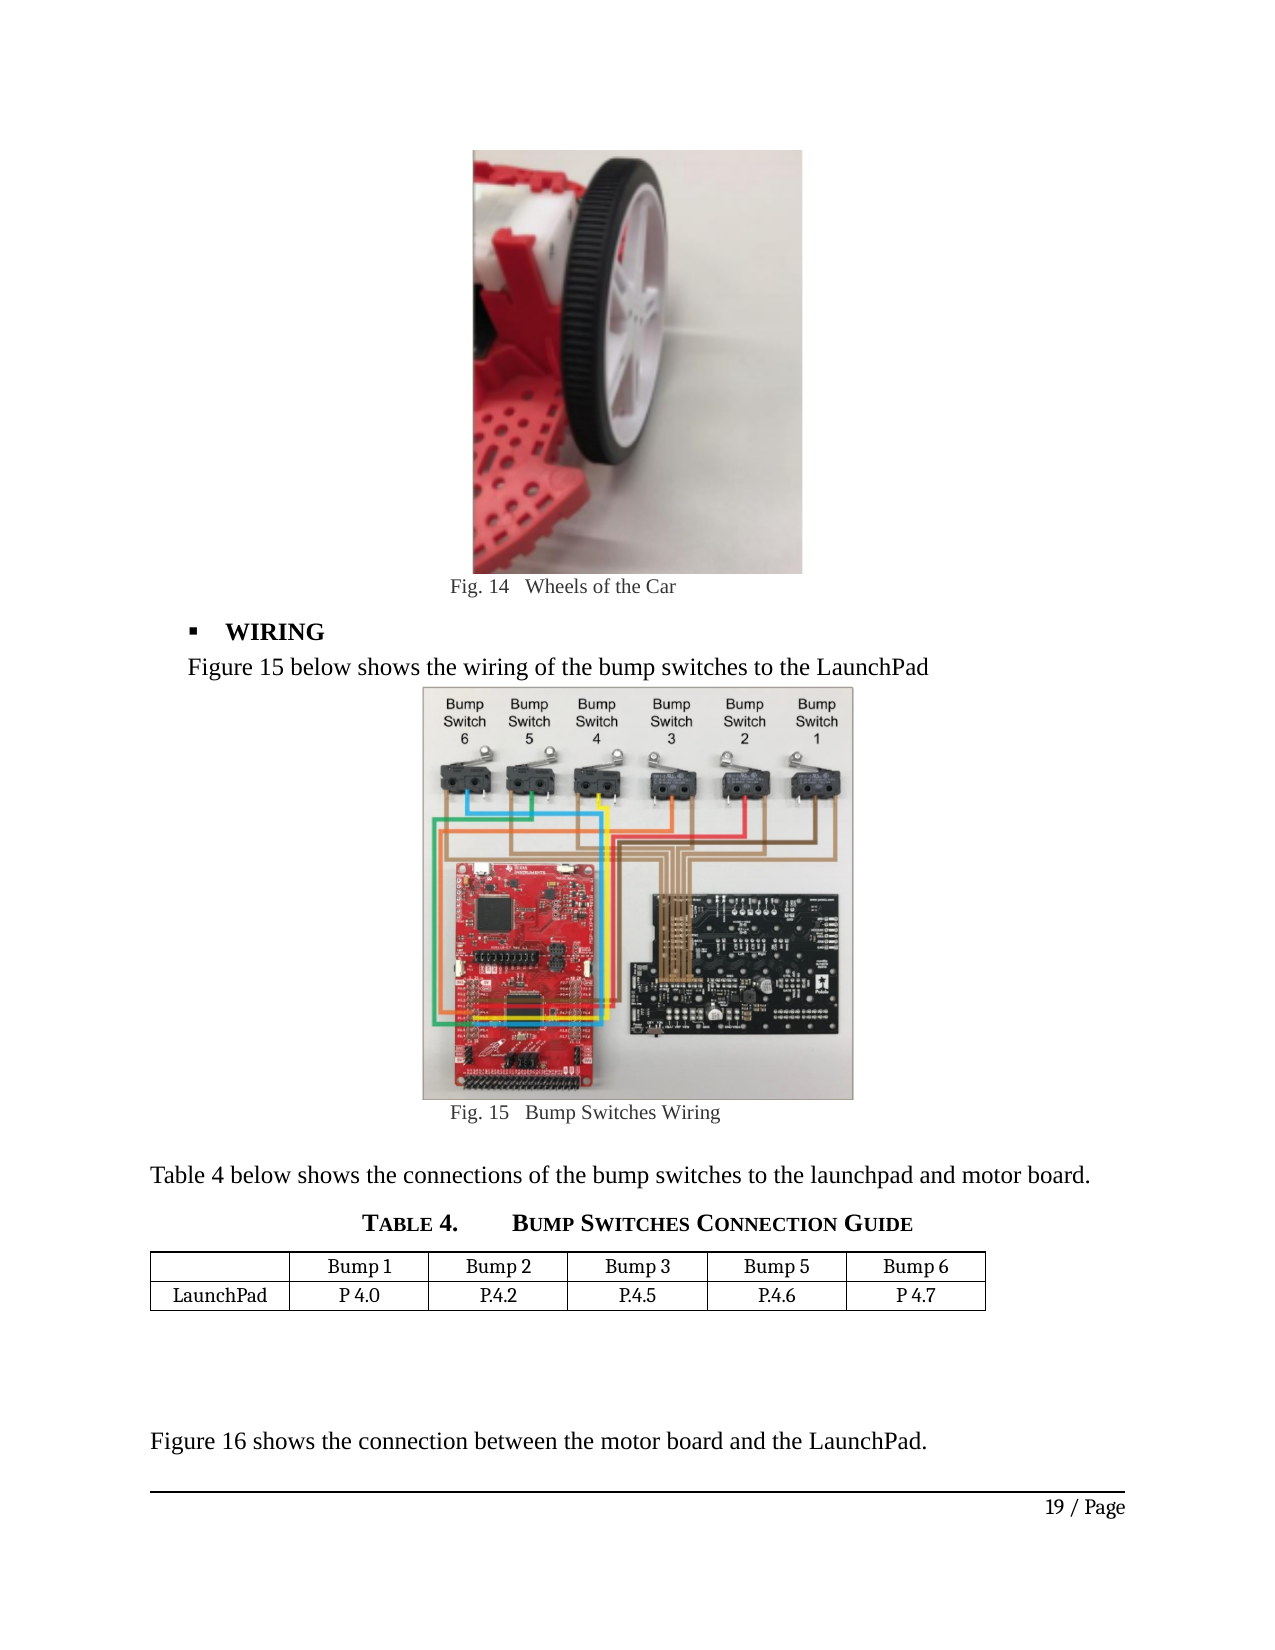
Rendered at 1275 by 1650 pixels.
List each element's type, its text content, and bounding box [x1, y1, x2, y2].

table_cell P.4.6 [708, 1282, 846, 1310]
table_header [151, 1253, 289, 1281]
text Fig. 14 Wheels of the Car [375, 574, 1125, 598]
table_header Bump 1 [290, 1253, 428, 1281]
table_cell P 4.7 [847, 1282, 985, 1310]
list Figure 15 below shows the wiring of the bump switches to the LaunchPad [187, 652, 1125, 681]
table_cell P.4.2 [429, 1282, 567, 1310]
table_header Bump 6 [847, 1253, 985, 1281]
picture [421, 686, 854, 1100]
text Fig. 15 Bump Switches Wiring [375, 1100, 1125, 1124]
table_cell P 4.0 [290, 1282, 428, 1310]
table_cell LaunchPad [151, 1282, 289, 1310]
table_cell P.4.5 [568, 1282, 707, 1310]
text WIRING [150, 617, 1125, 646]
table_header Bump 2 [429, 1253, 567, 1281]
table_header Bump 3 [568, 1253, 707, 1281]
text Table 4 below shows the connections of the bump switches to the launchpad and motor board. [150, 1160, 1125, 1188]
table_header Bump 5 [708, 1253, 846, 1281]
picture [472, 150, 803, 574]
text Figure 16 shows the connection between the motor board and the LaunchPad. [150, 1426, 1125, 1454]
